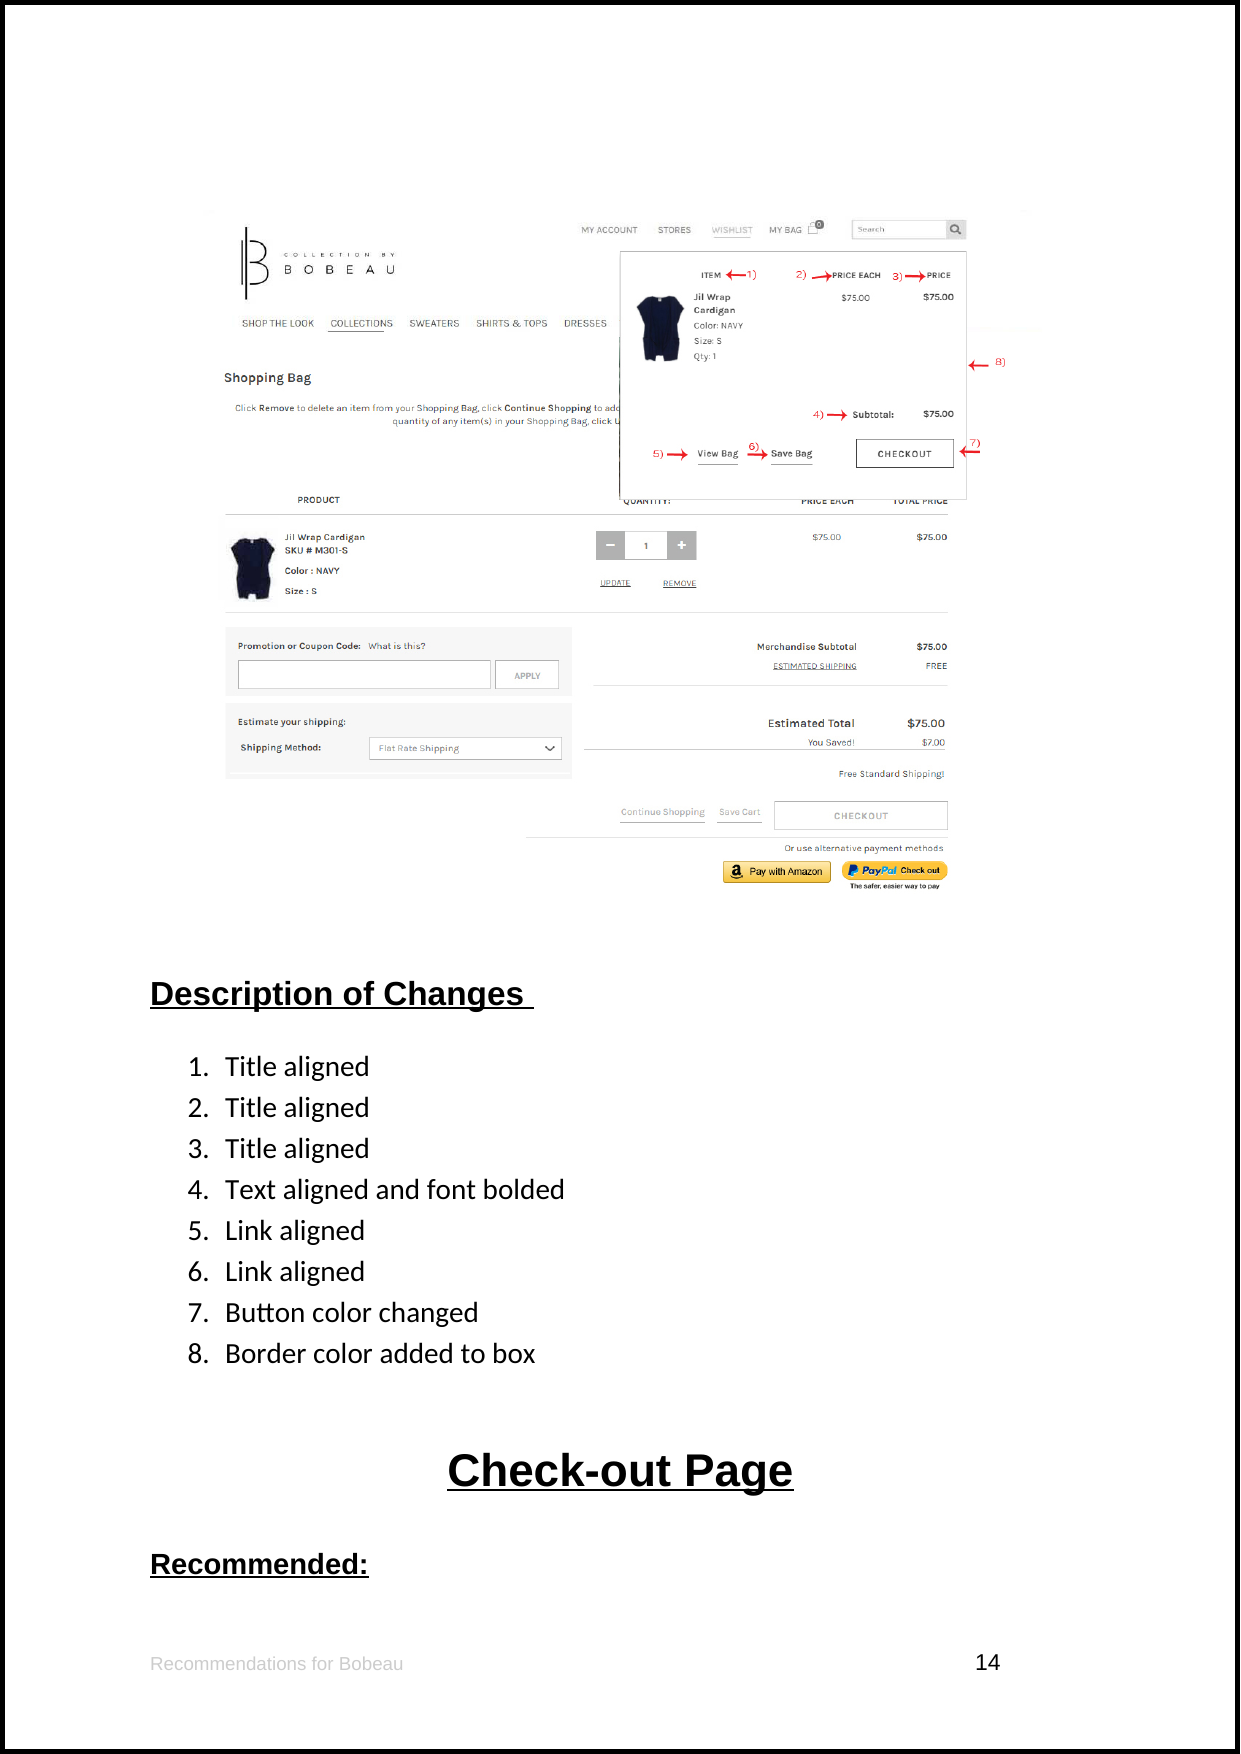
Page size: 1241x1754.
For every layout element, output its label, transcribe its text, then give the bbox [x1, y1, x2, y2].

list Link aligned [187, 1253, 1090, 1288]
list Link aligned [187, 1212, 1090, 1248]
picture [150, 210, 1091, 940]
list Button color changed [187, 1294, 1090, 1329]
text Recommended: [150, 1547, 1090, 1580]
list Title aligned [187, 1048, 1090, 1084]
list Border color added to box [187, 1335, 1090, 1370]
list Text aligned and font bolded [187, 1171, 1090, 1207]
subtitle Check-out Page [150, 1443, 1090, 1496]
list Title aligned [187, 1089, 1090, 1125]
list Title aligned [187, 1130, 1090, 1166]
text Description of Changes [150, 974, 1090, 1012]
